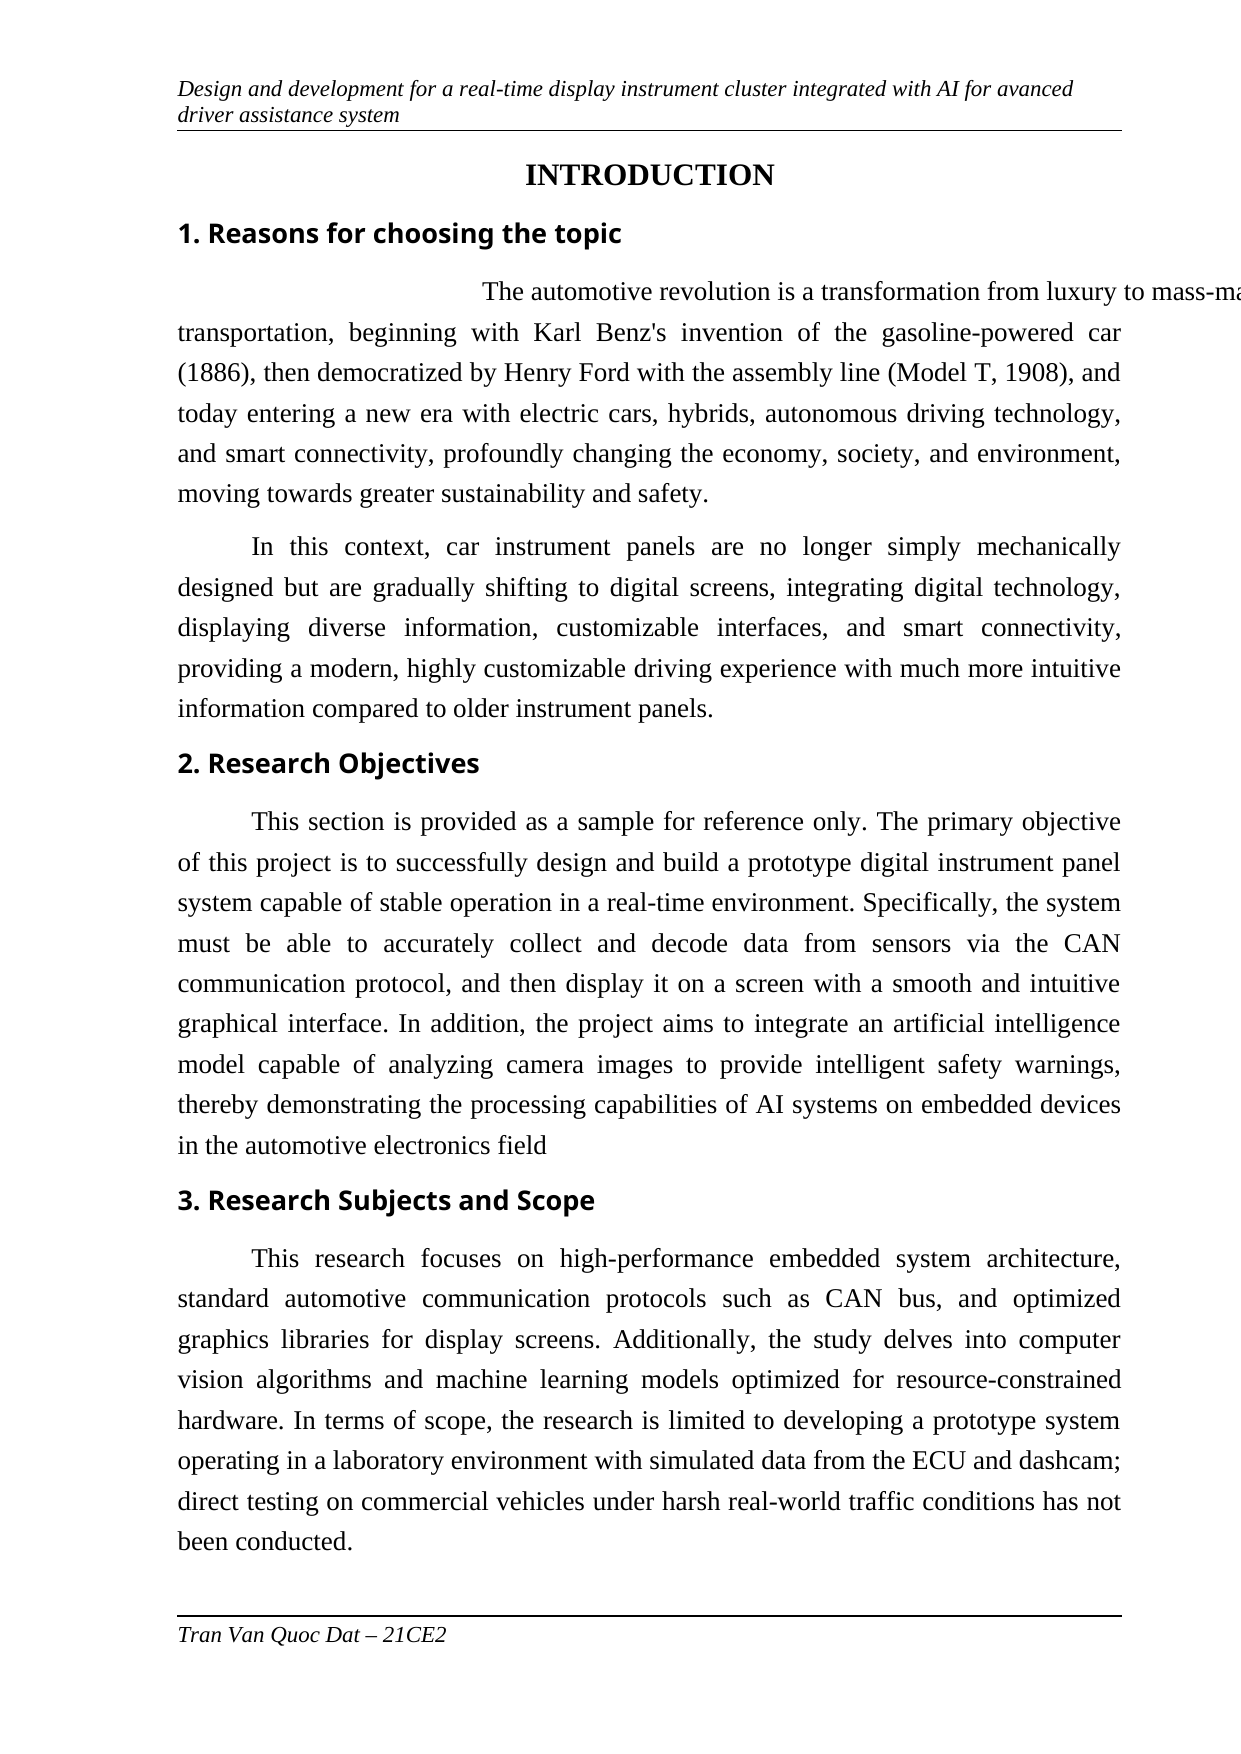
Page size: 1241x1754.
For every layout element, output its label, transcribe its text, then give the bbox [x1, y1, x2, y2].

text This research focuses on high-performance embedded system architecture, standard automotive communication protocols such as CAN bus, and optimized graphics libraries for display screens. Additionally, the study delves into computer vision algorithms and machine learning models optimized for resource-constrained hardware. In terms of scope, the research is limited to developing a prototype system operating in a laboratory environment with simulated data from the ECU and dashcam; direct testing on commercial vehicles under harsh real-world traffic conditions has not been conducted. [177, 1242, 1122, 1556]
text The automotive revolution is a transformation from luxury to mass-market transportation, beginning with Karl Benz's invention of the gasoline-powered car (1886), then democratized by Henry Ford with the assembly line (Model T, 1908), and today entering a new era with electric cars, hybrids, autonomous driving technology, and smart connectivity, profoundly changing the economy, society, and environment, moving towards greater sustainability and safety. [177, 275, 1122, 509]
text Research Subjects and Scope [177, 1182, 1122, 1218]
title INTRODUCTION [177, 156, 1122, 192]
text Research Objectives [177, 745, 1122, 782]
text In this context, car instrument panels are no longer simply mechanically designed but are gradually shifting to digital screens, integrating digital technology, displaying diverse information, customizable interfaces, and smart connectivity, providing a modern, highly customizable driving experience with much more intuitive information compared to older instrument panels. [177, 530, 1122, 723]
text This section is provided as a sample for reference only. The primary objective of this project is to successfully design and build a prototype digital instrument panel system capable of stable operation in a real-time environment. Specifically, the system must be able to accurately collect and decode data from sensors via the CAN communication protocol, and then display it on a screen with a smooth and intuitive graphical interface. In addition, the project aims to integrate an artificial intelligence model capable of analyzing camera images to provide intelligent safety warnings, thereby demonstrating the processing capabilities of AI systems on embedded devices in the automotive electronics field [177, 805, 1122, 1160]
text Reasons for choosing the topic [177, 215, 1122, 252]
